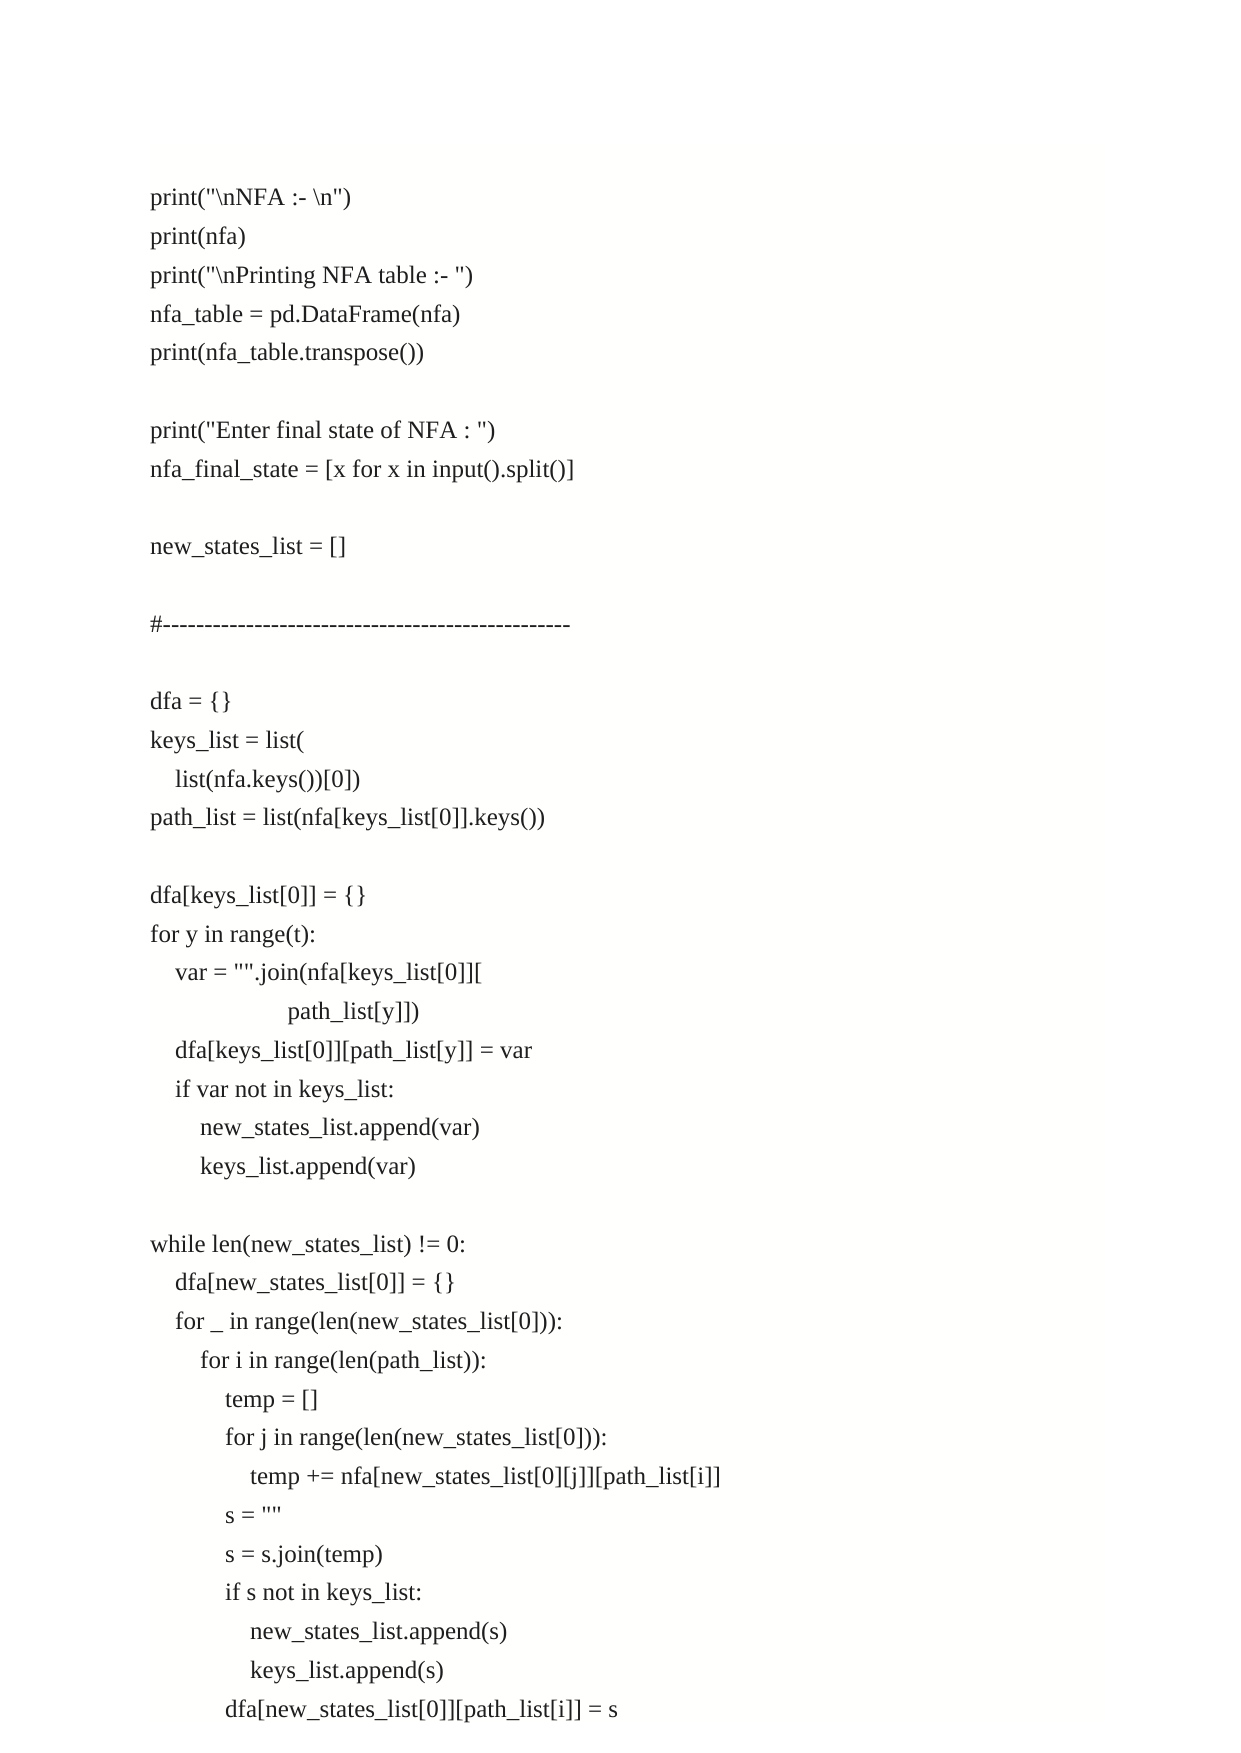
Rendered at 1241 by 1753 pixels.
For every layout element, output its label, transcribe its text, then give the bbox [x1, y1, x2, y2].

text new_states_list = [] [150, 531, 1105, 560]
text print(nfa_table.transpose()) [150, 337, 1105, 366]
text dfa = {} [150, 686, 1105, 715]
text list(nfa.keys())[0]) [150, 764, 1105, 792]
text for j in range(len(new_states_list[0])): [150, 1422, 1105, 1451]
text new_states_list.append(s) [150, 1616, 1105, 1645]
text #------------------------------------------------- [150, 609, 1105, 637]
text print(nfa) [150, 221, 1105, 250]
text nfa_table = pd.DataFrame(nfa) [150, 299, 1105, 327]
text keys_list = list( [150, 725, 1105, 754]
text for y in range(t): [150, 919, 1105, 947]
text print("Enter final state of NFA : ") [150, 415, 1105, 444]
text keys_list.append(s) [150, 1655, 1105, 1684]
text dfa[keys_list[0]] = {} [150, 880, 1105, 909]
text dfa[new_states_list[0]] = {} [150, 1267, 1105, 1296]
text temp = [] [150, 1384, 1105, 1412]
text dfa[keys_list[0]][path_list[y]] = var [150, 1035, 1105, 1064]
text s = "" [150, 1500, 1105, 1529]
text if s not in keys_list: [150, 1577, 1105, 1606]
text for i in range(len(path_list)): [150, 1345, 1105, 1374]
text nfa_final_state = [x for x in input().split()] [150, 454, 1105, 482]
text new_states_list.append(var) [150, 1112, 1105, 1141]
text while len(new_states_list) != 0: [150, 1229, 1105, 1257]
text if var not in keys_list: [150, 1074, 1105, 1102]
text s = s.join(temp) [150, 1539, 1105, 1567]
text path_list[y]]) [150, 996, 1105, 1025]
text var = "".join(nfa[keys_list[0]][ [150, 957, 1105, 986]
text print("\nPrinting NFA table :- ") [150, 260, 1105, 289]
text dfa[new_states_list[0]][path_list[i]] = s [150, 1694, 1105, 1722]
text for _ in range(len(new_states_list[0])): [150, 1306, 1105, 1335]
text keys_list.append(var) [150, 1151, 1105, 1180]
text temp += nfa[new_states_list[0][j]][path_list[i]] [150, 1461, 1105, 1490]
text print("\nNFA :- \n") [150, 182, 1105, 211]
text path_list = list(nfa[keys_list[0]].keys()) [150, 802, 1105, 831]
